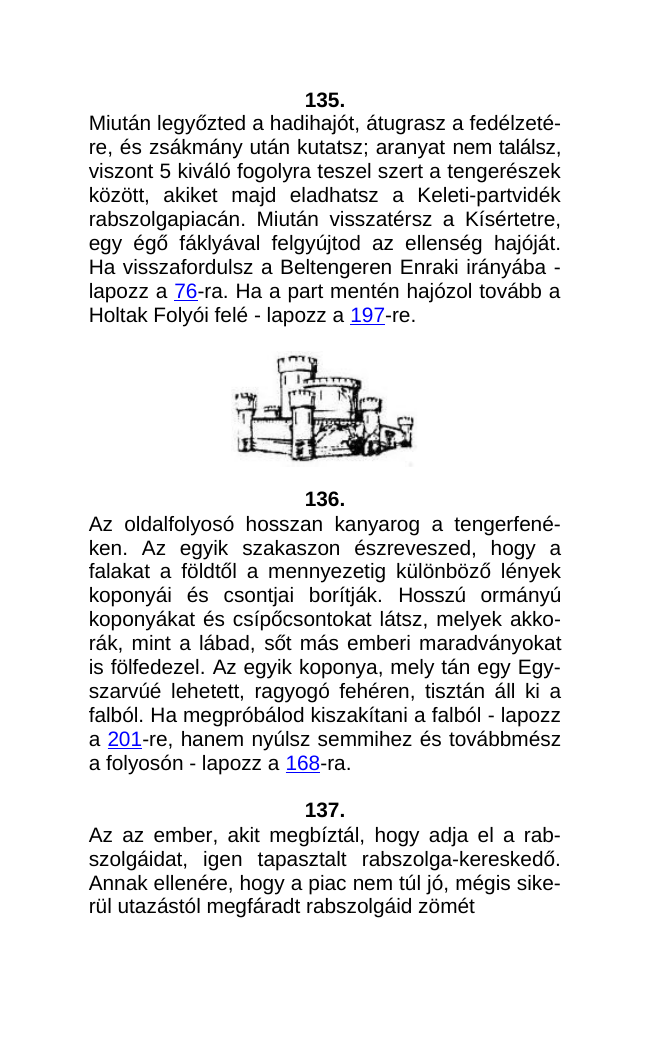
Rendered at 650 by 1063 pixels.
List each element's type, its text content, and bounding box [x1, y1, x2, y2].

picture [231, 351, 418, 467]
text Miután legyőzted a hadihajót, átugrasz a fedélzeté- re, és zsákmány után kutatsz; aranyat nem találsz, viszont 5 kiváló fogolyra teszel szert a tengerészek között, akiket majd eladhatsz a Keleti-partvidék rabszolgapiacán. Miután visszatérsz a Kísértetre, egy égő fáklyával felgyújtod az ellenség hajóját. Ha visszafordulsz a Beltengeren Enraki irányába - lapozz a 76-ra. Ha a part mentén hajózol tovább a Holtak Folyói felé - lapozz a 197-re. [88, 111, 561, 327]
text Az az ember, akit megbíztál, hogy adja el a rab- szolgáidat, igen tapasztalt rabszolga-kereskedő. Annak ellenére, hogy a piac nem túl jó, mégis sike- rül utazástól megfáradt rabszolgáid zömét [88, 822, 561, 918]
text Az oldalfolyosó hosszan kanyarog a tengerfené- ken. Az egyik szakaszon észreveszed, hogy a falakat a földtől a mennyezetig különböző lények koponyái és csontjai borítják. Hosszú ormányú koponyákat és csípőcsontokat látsz, melyek akko- rák, mint a lábad, sőt más emberi maradványokat is fölfedezel. Az egyik koponya, mely tán egy Egy- szarvúé lehetett, ragyogó fehéren, tisztán áll ki a falból. Ha megpróbálod kiszakítani a falból - lapozz a 201-re, hanem nyúlsz semmihez és továbbmész a folyosón - lapozz a 168-ra. [88, 511, 561, 775]
subtitle 137. [159, 798, 490, 822]
subtitle 136. [159, 487, 490, 511]
